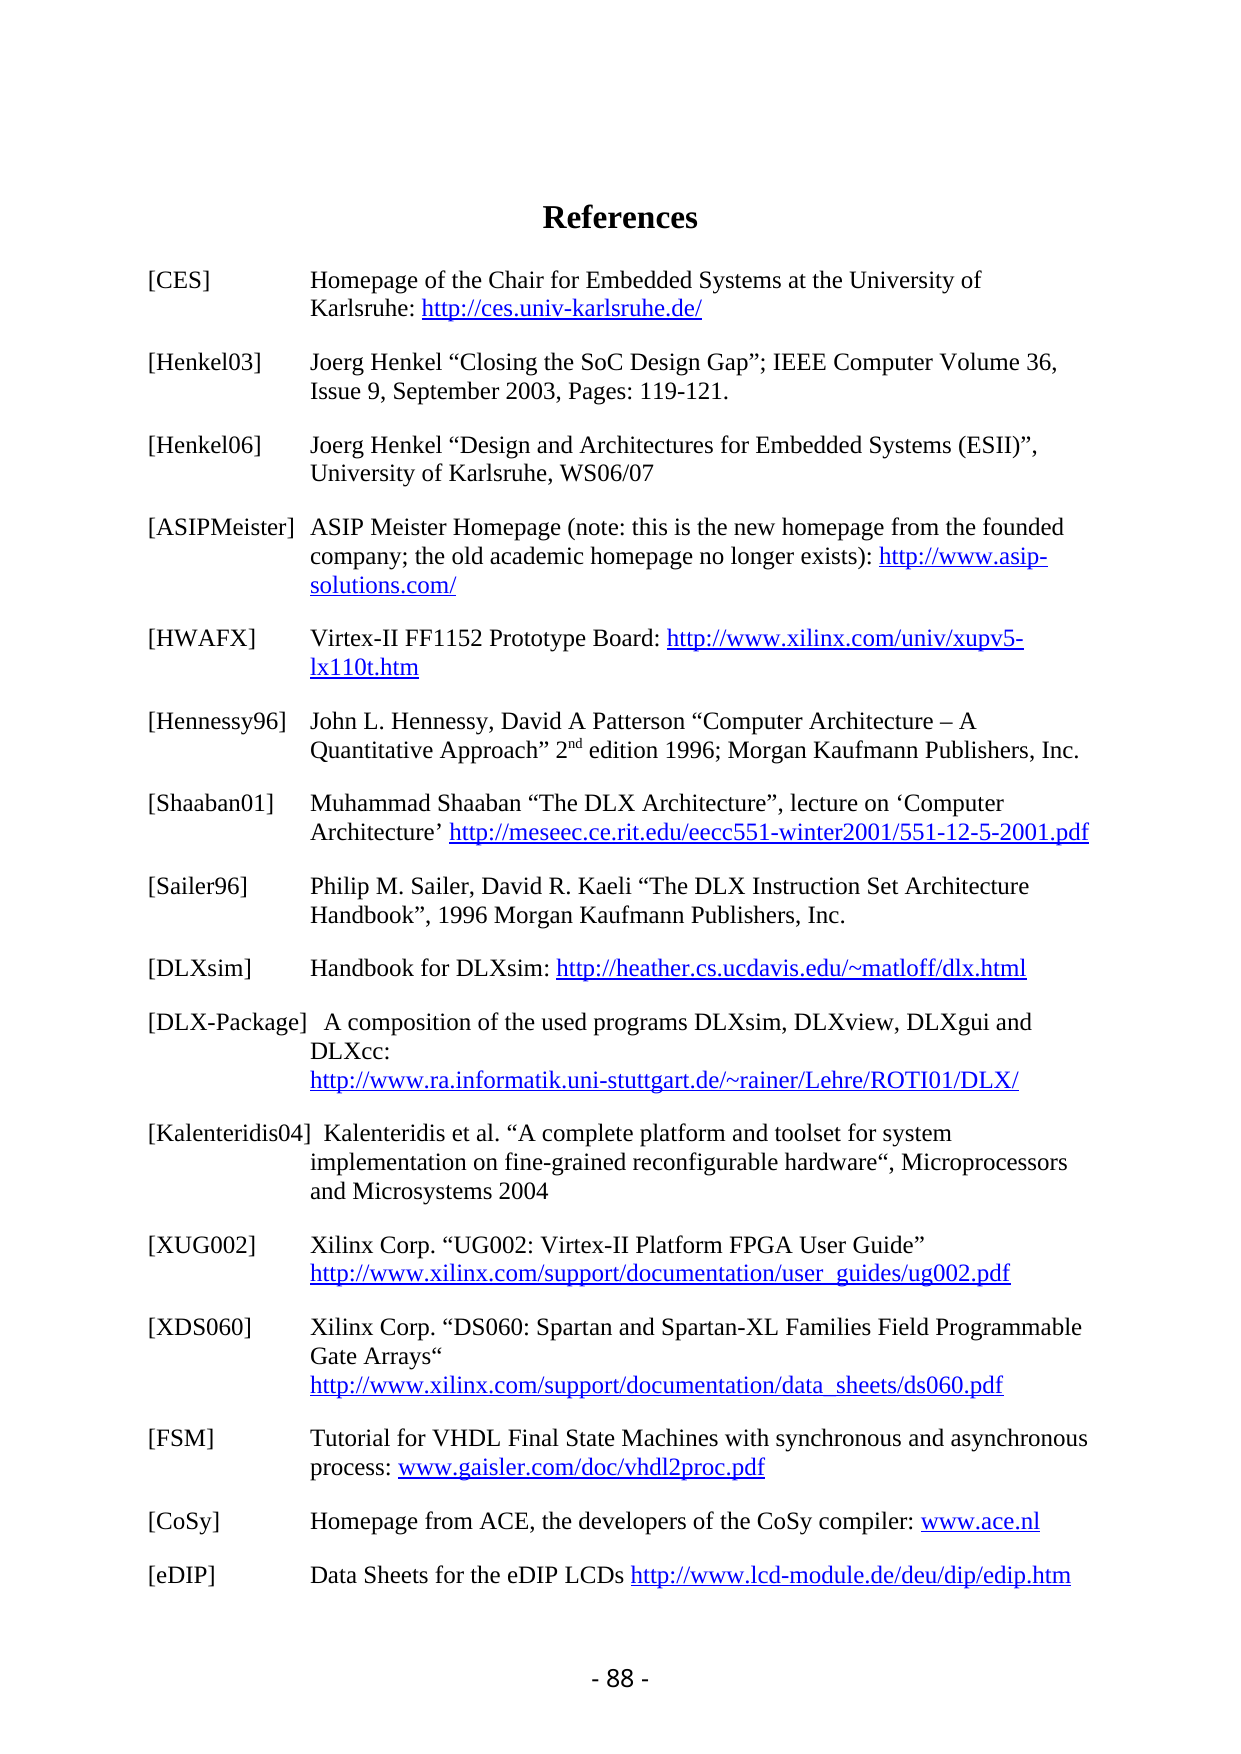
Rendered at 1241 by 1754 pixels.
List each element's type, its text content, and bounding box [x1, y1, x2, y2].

text [HWAFX] Virtex-II FF1152 Prototype Board: http://www.xilinx.com/univ/xupv5-lx110t.htm [148, 623, 1092, 681]
text [Shaaban01] Muhammad Shaaban “The DLX Architecture”, lecture on ‘Computer Architecture’ http://meseec.ce.rit.edu/eecc551-winter2001/551-12-5-2001.pdf [148, 788, 1092, 846]
text [Hennessy96] John L. Hennessy, David A Patterson “Computer Architecture – A Quantitative Approach” 2nd edition 1996; Morgan Kaufmann Publishers, Inc. [148, 706, 1092, 763]
text [ASIPMeister] ASIP Meister Homepage (note: this is the new homepage from the founded company; the old academic homepage no longer exists): http://www.asip-solutions.com/ [148, 512, 1092, 598]
text [CES] Homepage of the Chair for Embedded Systems at the University of Karlsruhe: http://ces.univ-karlsruhe.de/ [148, 265, 1092, 322]
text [148, 1560, 1092, 1588]
text [Henkel03] Joerg Henkel “Closing the SoC Design Gap”; IEEE Computer Volume 36, Issue 9, September 2003, Pages: 119-121. [148, 347, 1092, 405]
text [CoSy] Homepage from ACE, the developers of the CoSy compiler: www.ace.nl [148, 1506, 1092, 1535]
text [XUG002] Xilinx Corp. “UG002: Virtex-II Platform FPGA User Guide” http://www.xilinx.com/support/documentation/user_guides/ug002.pdf [148, 1230, 1092, 1287]
text [XDS060] Xilinx Corp. “DS060: Spartan and Spartan-XL Families Field Programmable Gate Arrays“ http://www.xilinx.com/support/documentation/data_sheets/ds060.pdf [148, 1312, 1092, 1398]
text [Kalenteridis04] Kalenteridis et al. “A complete platform and toolset for system implementation on fine-grained reconfigurable hardware“, Microprocessors and Microsystems 2004 [148, 1118, 1092, 1205]
text [Henkel06] Joerg Henkel “Design and Architectures for Embedded Systems (ESII)”, University of Karlsruhe, WS06/07 [148, 430, 1092, 487]
text [FSM] Tutorial for VHDL Final State Machines with synchronous and asynchronous process: www.gaisler.com/doc/vhdl2proc.pdf [148, 1423, 1092, 1481]
text [Sailer96] Philip M. Sailer, David R. Kaeli “The DLX Instruction Set Architecture Handbook”, 1996 Morgan Kaufmann Publishers, Inc. [148, 871, 1092, 928]
subtitle References [148, 198, 1092, 236]
text [DLX-Package] A composition of the used programs DLXsim, DLXview, DLXgui and DLXcc: http://www.ra.informatik.uni-stuttgart.de/~rainer/Lehre/ROTI01/DLX/ [148, 1007, 1092, 1093]
text [DLXsim] Handbook for DLXsim: http://heather.cs.ucdavis.edu/~matloff/dlx.html [148, 953, 1092, 982]
